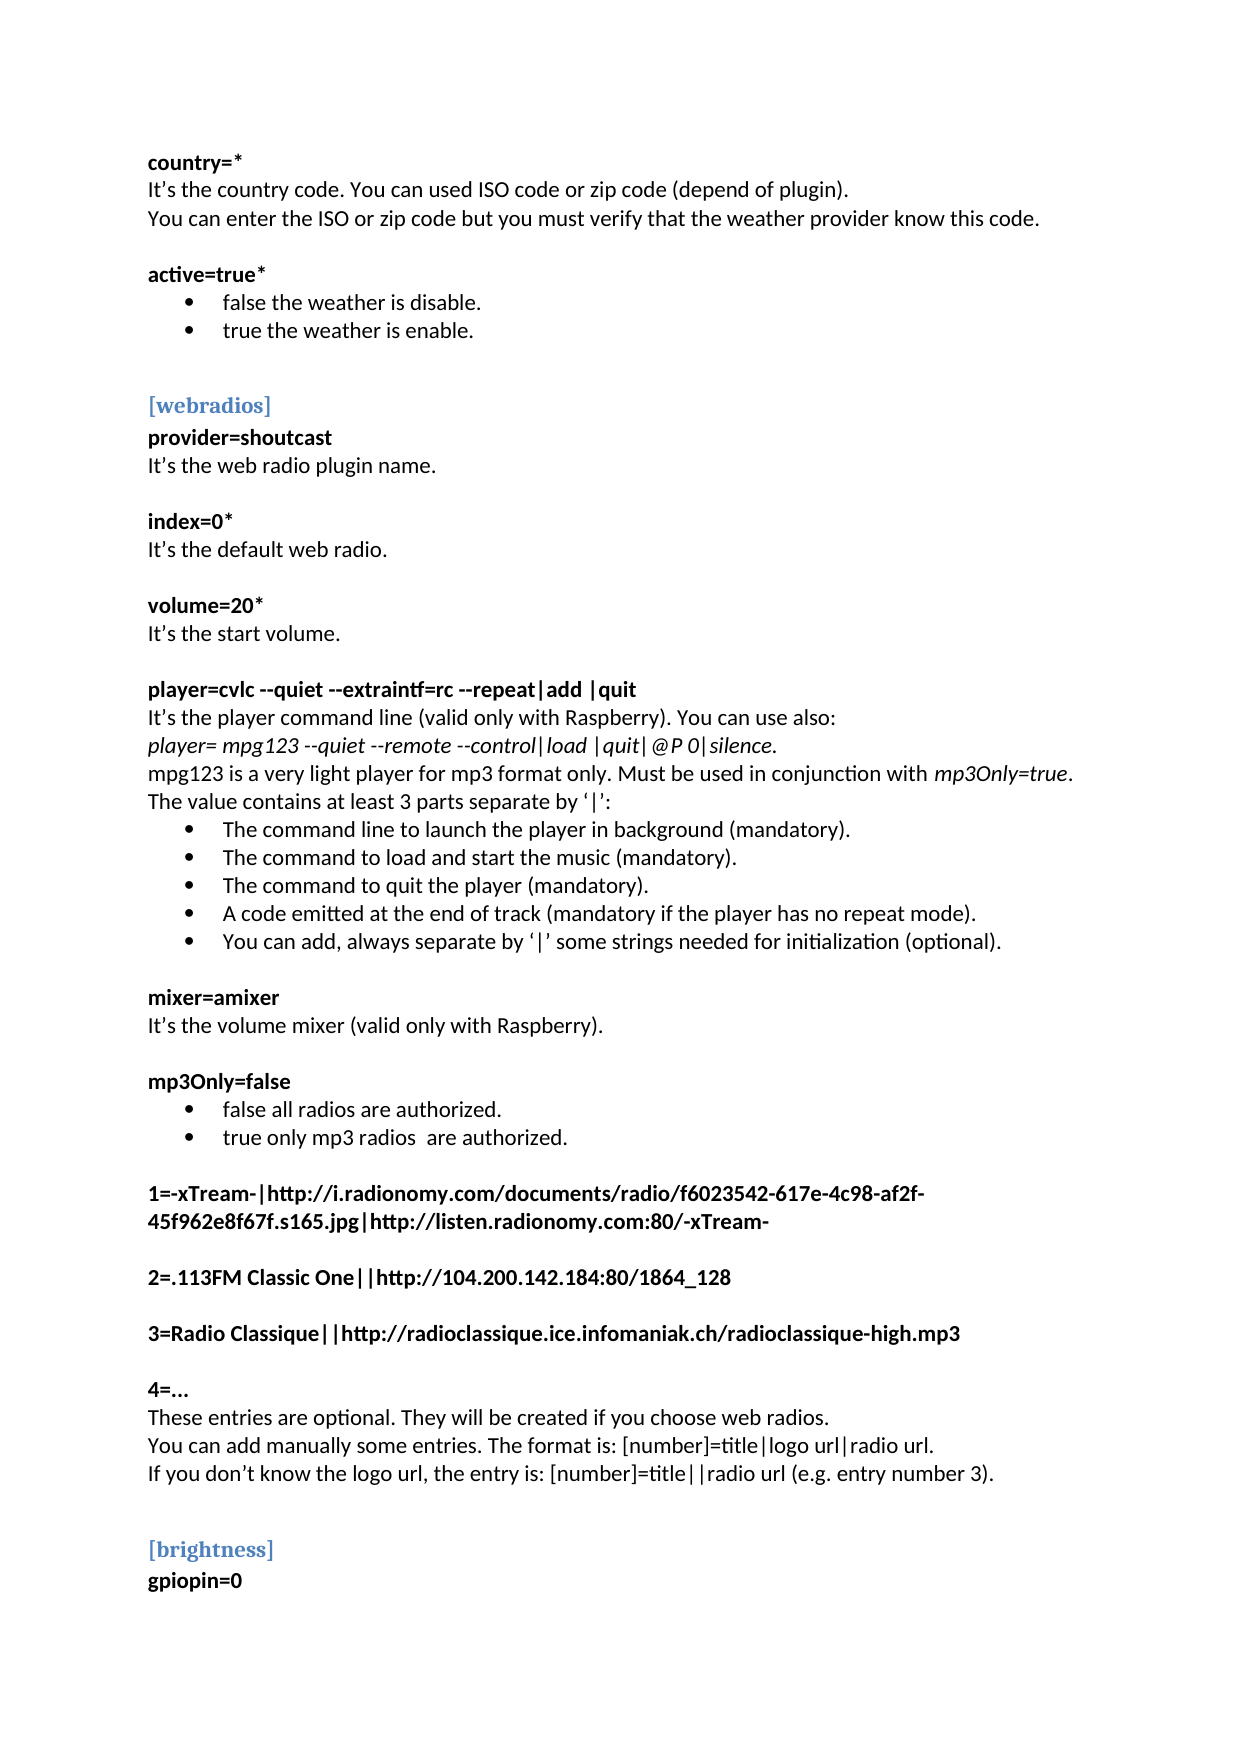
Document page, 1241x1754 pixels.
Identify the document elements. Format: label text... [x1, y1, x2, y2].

text volume=20* [148, 591, 1093, 619]
subtitle [brightness] [148, 1536, 1093, 1563]
text country=* [148, 148, 1093, 176]
list false the weather is disable. [185, 288, 1093, 316]
list false all radios are authorized. [185, 1095, 1093, 1123]
list true the weather is enable. [185, 316, 1093, 344]
text provider=shoutcast [148, 423, 1093, 451]
list true only mp3 radios are authorized. [185, 1123, 1093, 1179]
text mpg123 is a very light player for mp3 format only. Must be used in conjunction with mp3Only=true. The value contains at least 3 parts separate by ‘|’: [148, 759, 1093, 815]
text These entries are optional. They will be created if you choose web radios. You can add manually some entries. The format is: [number]=title|logo url|radio url. [148, 1403, 1093, 1459]
subtitle [webradios] [148, 393, 1093, 419]
text player= mpg123 --quiet --remote --control|load |quit|@P 0|silence. [148, 731, 1093, 759]
text player=cvlc --quiet --extraintf=rc --repeat|add |quit [148, 675, 1093, 703]
text It’s the player command line (valid only with Raspberry). You can use also: [148, 703, 1093, 731]
text gpiopin=0 [148, 1567, 1093, 1595]
text mixer=amixer [148, 983, 1093, 1011]
text 2=.113FM Classic One||http://104.200.142.184:80/1864_128 [148, 1263, 1093, 1319]
text 4=... [148, 1376, 1093, 1403]
text It’s the start volume. [148, 619, 1093, 647]
text It’s the volume mixer (valid only with Raspberry). [148, 1011, 1093, 1039]
text If you don’t know the logo url, the entry is: [number]=title||radio url (e.g. entry number 3). [148, 1459, 1093, 1488]
text You can enter the ISO or zip code but you must verify that the weather provider know this code. [148, 204, 1093, 232]
text It’s the web radio plugin name. [148, 451, 1093, 479]
list The command to quit the player (mandatory). [185, 871, 1093, 899]
text 1=-xTream-|http://i.radionomy.com/documents/radio/f6023542-617e-4c98-af2f-45f962e8f67f.s165.jpg|http://listen.radionomy.com:80/-xTream- [148, 1179, 1093, 1263]
text It’s the country code. You can used ISO code or zip code (depend of plugin). [148, 176, 1093, 204]
list A code emitted at the end of track (mandatory if the player has no repeat mode). [185, 899, 1093, 927]
text index=0* [148, 507, 1093, 535]
text It’s the default web radio. [148, 535, 1093, 563]
list You can add, always separate by ‘|’ some strings needed for initialization (optional). [185, 927, 1093, 955]
text 3=Radio Classique||http://radioclassique.ice.infomaniak.ch/radioclassique-high.mp3 [148, 1319, 1093, 1376]
list The command to load and start the music (mandatory). [185, 843, 1093, 871]
text mp3Only=false [148, 1067, 1093, 1095]
list The command line to launch the player in background (mandatory). [185, 815, 1093, 843]
text active=true* [148, 260, 1093, 288]
